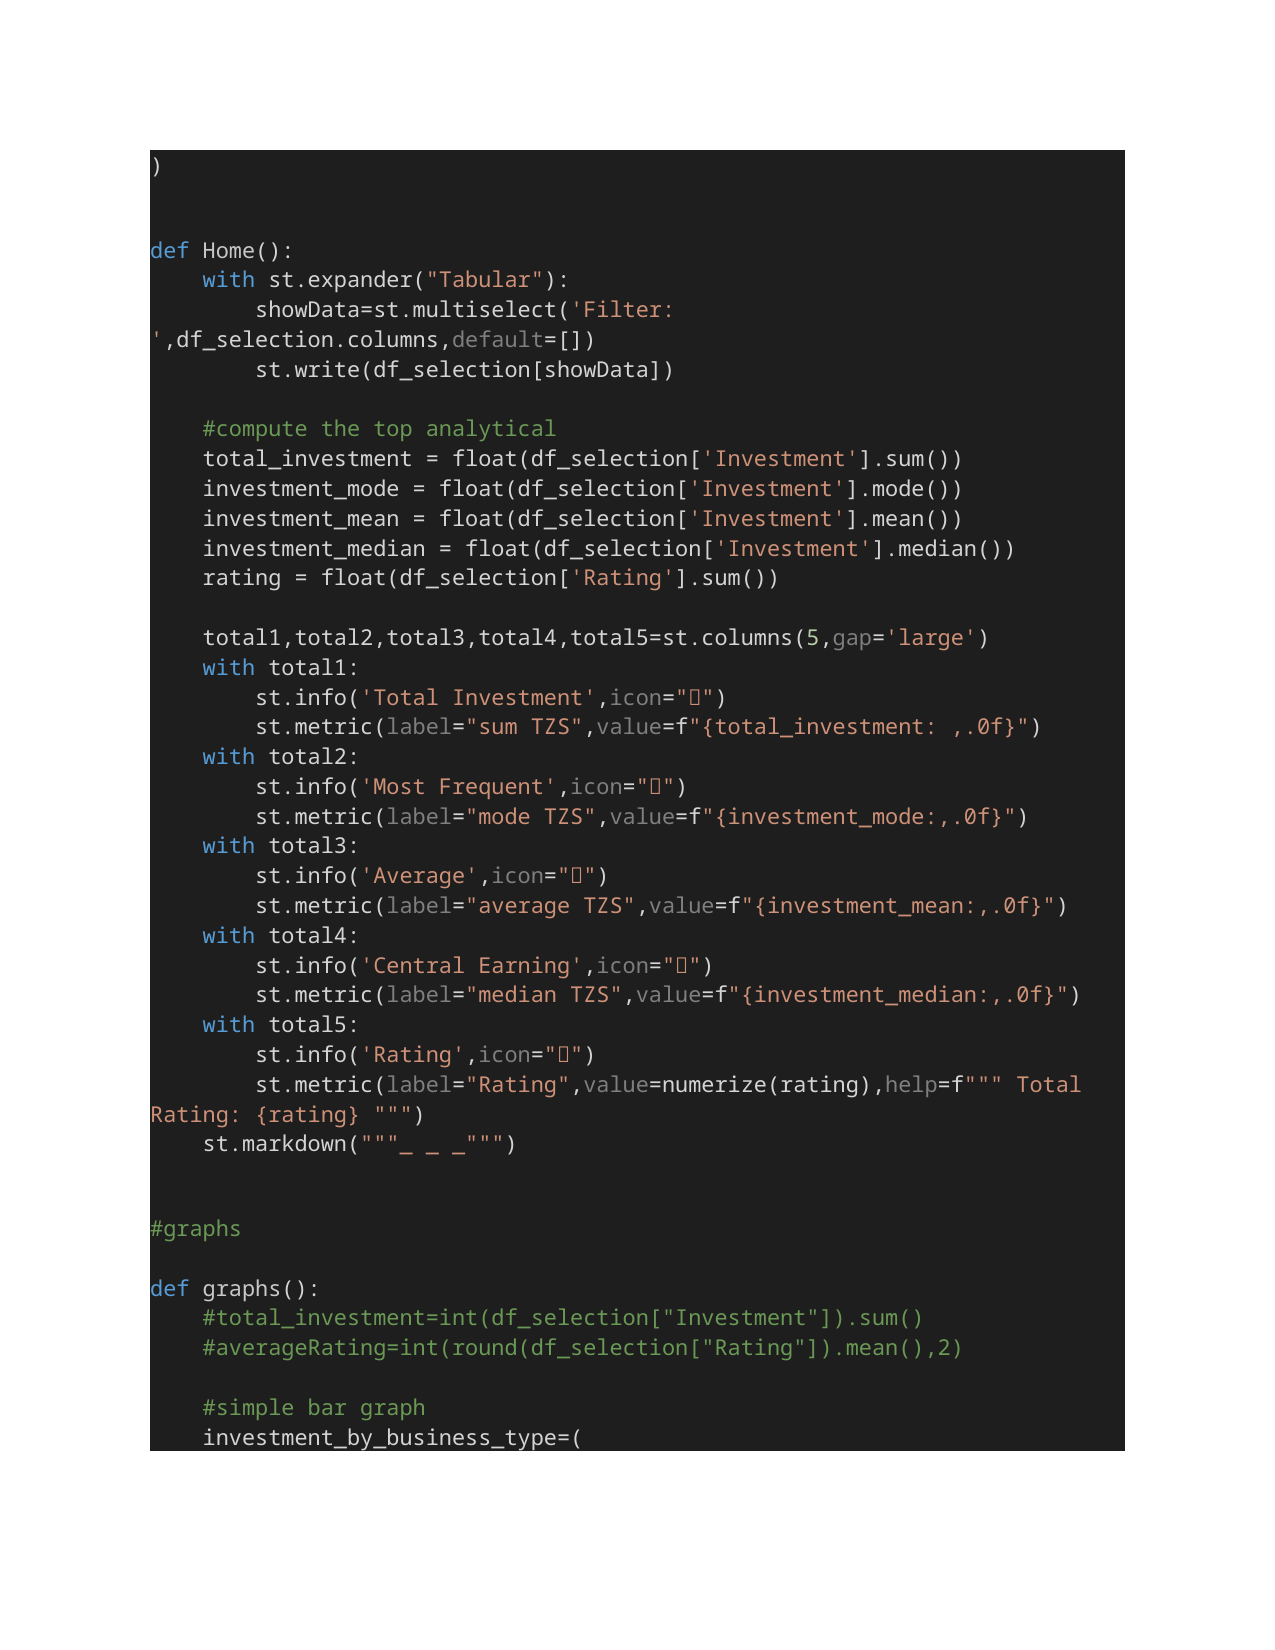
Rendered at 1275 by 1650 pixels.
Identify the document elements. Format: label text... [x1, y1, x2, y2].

text st.info('Central Earning',icon="📌") [150, 949, 1125, 979]
text st.metric(label="median TZS",value=f"{investment_median:,.0f}") [150, 979, 1125, 1009]
text st.info('Average',icon="📌") [150, 860, 1125, 890]
text #total_investment=int(df_selection["Investment"]).sum() [150, 1302, 1125, 1332]
text #averageRating=int(round(df_selection["Rating"]).mean(),2) [150, 1332, 1125, 1362]
text rating = float(df_selection['Rating'].sum()) [150, 562, 1125, 592]
text st.metric(label="average TZS",value=f"{investment_mean:,.0f}") [150, 890, 1125, 920]
text #simple bar graph [150, 1392, 1125, 1421]
text st.info('Rating',icon="📌") [150, 1039, 1125, 1069]
text def graphs(): [150, 1272, 1125, 1302]
text st.write(df_selection[showData]) [150, 354, 1125, 383]
text investment_median = float(df_selection['Investment'].median()) [150, 532, 1125, 562]
text #graphs [150, 1213, 1125, 1243]
text showData=st.multiselect('Filter: ',df_selection.columns,default=[]) [150, 294, 1125, 354]
text with total5: [150, 1009, 1125, 1039]
text st.markdown("""_ _ _""") [150, 1128, 1125, 1158]
text total1,total2,total3,total4,total5=st.columns(5,gap='large') [150, 622, 1125, 652]
text investment_by_business_type=( [150, 1421, 1125, 1451]
text #compute the top analytical [150, 413, 1125, 443]
text investment_mode = float(df_selection['Investment'].mode()) [150, 473, 1125, 503]
text investment_mean = float(df_selection['Investment'].mean()) [150, 503, 1125, 532]
text st.info('Most Frequent',icon="📌") [150, 771, 1125, 801]
text st.info('Total Investment',icon="📌") [150, 681, 1125, 711]
text total_investment = float(df_selection['Investment'].sum()) [150, 443, 1125, 473]
text st.metric(label="mode TZS",value=f"{investment_mode:,.0f}") [150, 801, 1125, 830]
text ) [150, 150, 1125, 180]
text with total3: [150, 830, 1125, 860]
text with total1: [150, 652, 1125, 681]
text with total4: [150, 920, 1125, 949]
text with total2: [150, 741, 1125, 771]
text def Home(): [150, 234, 1125, 264]
text st.metric(label="sum TZS",value=f"{total_investment: ,.0f}") [150, 711, 1125, 741]
text st.metric(label="Rating",value=numerize(rating),help=f""" Total Rating: {rating} """) [150, 1069, 1125, 1128]
text with st.expander("Tabular"): [150, 264, 1125, 294]
